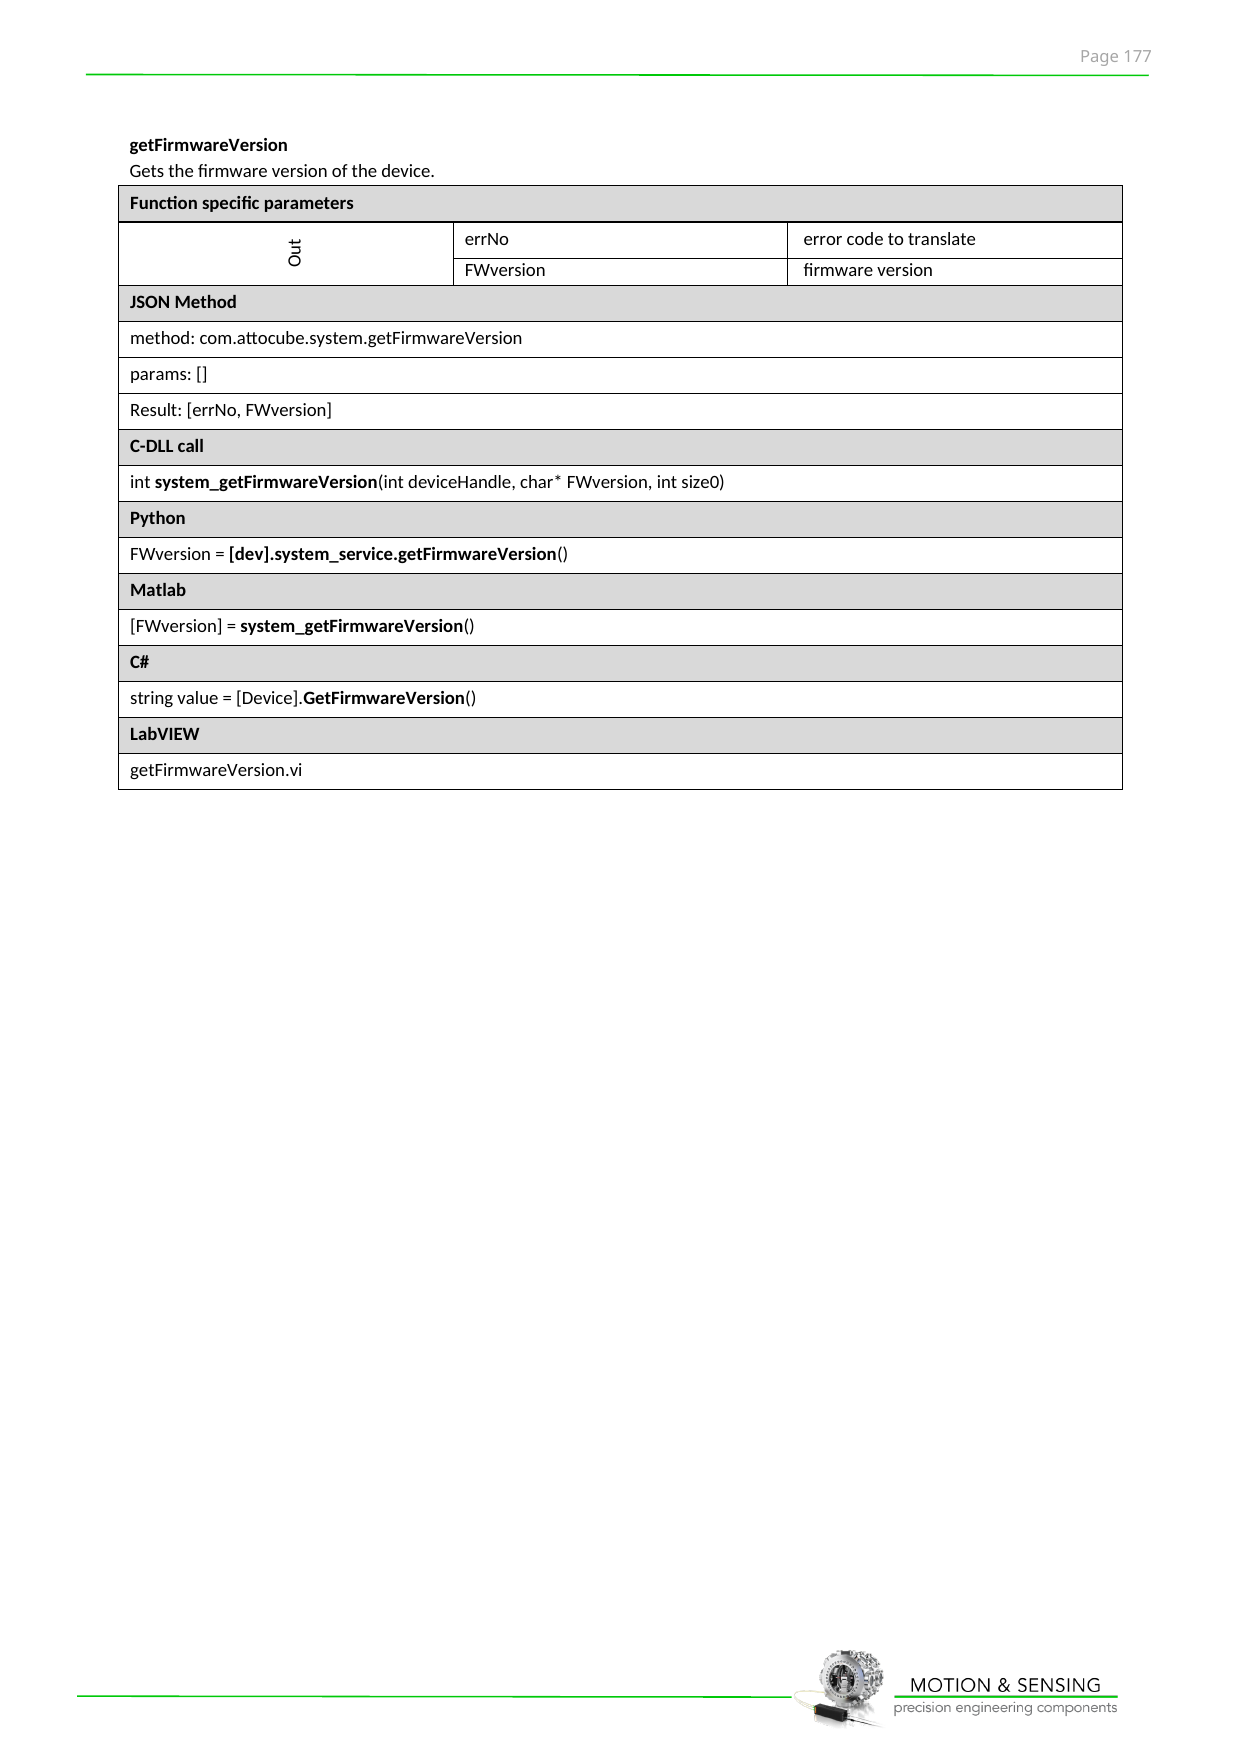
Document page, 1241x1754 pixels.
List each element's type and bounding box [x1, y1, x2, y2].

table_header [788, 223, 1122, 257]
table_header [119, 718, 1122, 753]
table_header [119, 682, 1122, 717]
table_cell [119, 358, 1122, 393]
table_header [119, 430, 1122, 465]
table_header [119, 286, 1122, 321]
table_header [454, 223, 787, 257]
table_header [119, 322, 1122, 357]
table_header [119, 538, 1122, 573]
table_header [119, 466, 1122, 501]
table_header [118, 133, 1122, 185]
picture [789, 1632, 1129, 1744]
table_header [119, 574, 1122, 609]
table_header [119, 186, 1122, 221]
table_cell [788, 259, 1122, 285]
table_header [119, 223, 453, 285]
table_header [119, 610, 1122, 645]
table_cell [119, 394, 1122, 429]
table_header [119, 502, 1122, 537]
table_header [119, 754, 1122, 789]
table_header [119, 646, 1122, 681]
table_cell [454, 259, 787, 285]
